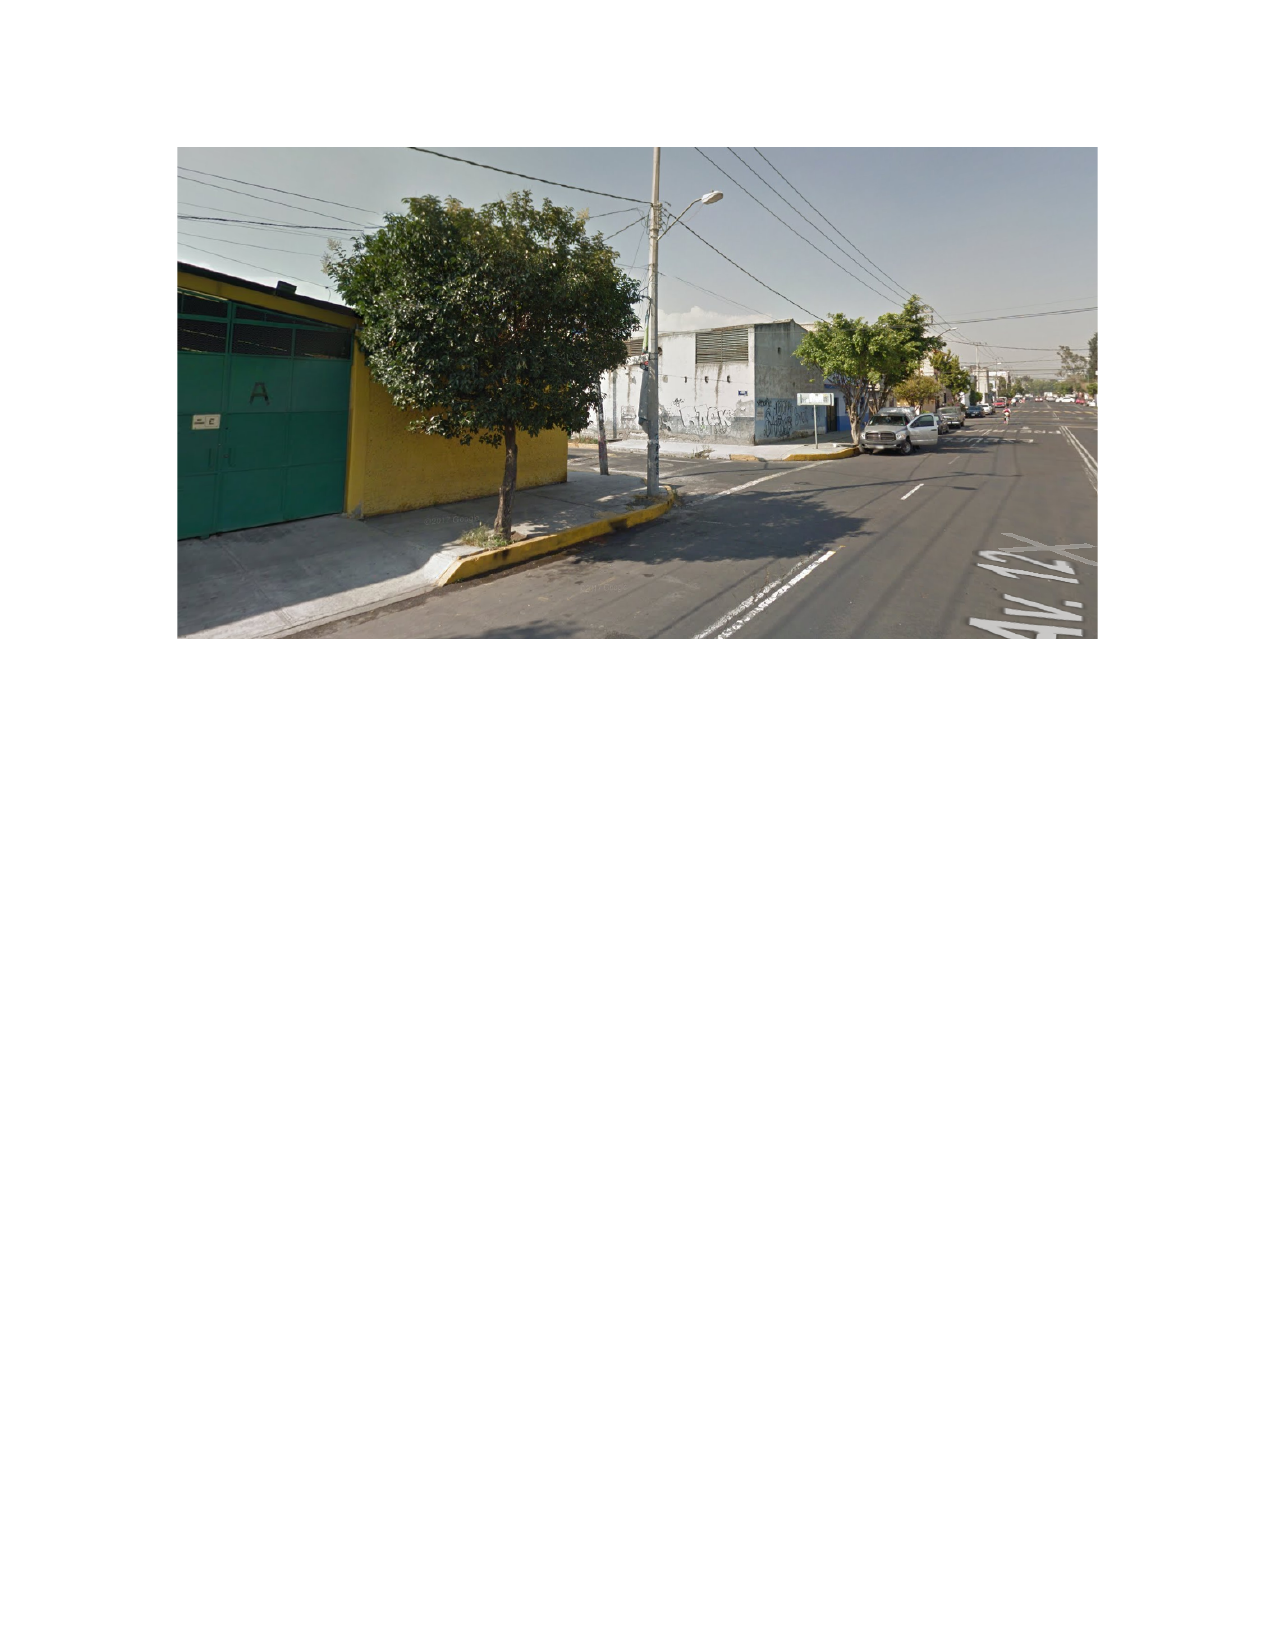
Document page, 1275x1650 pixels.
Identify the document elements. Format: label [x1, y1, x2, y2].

picture [177, 147, 1098, 639]
